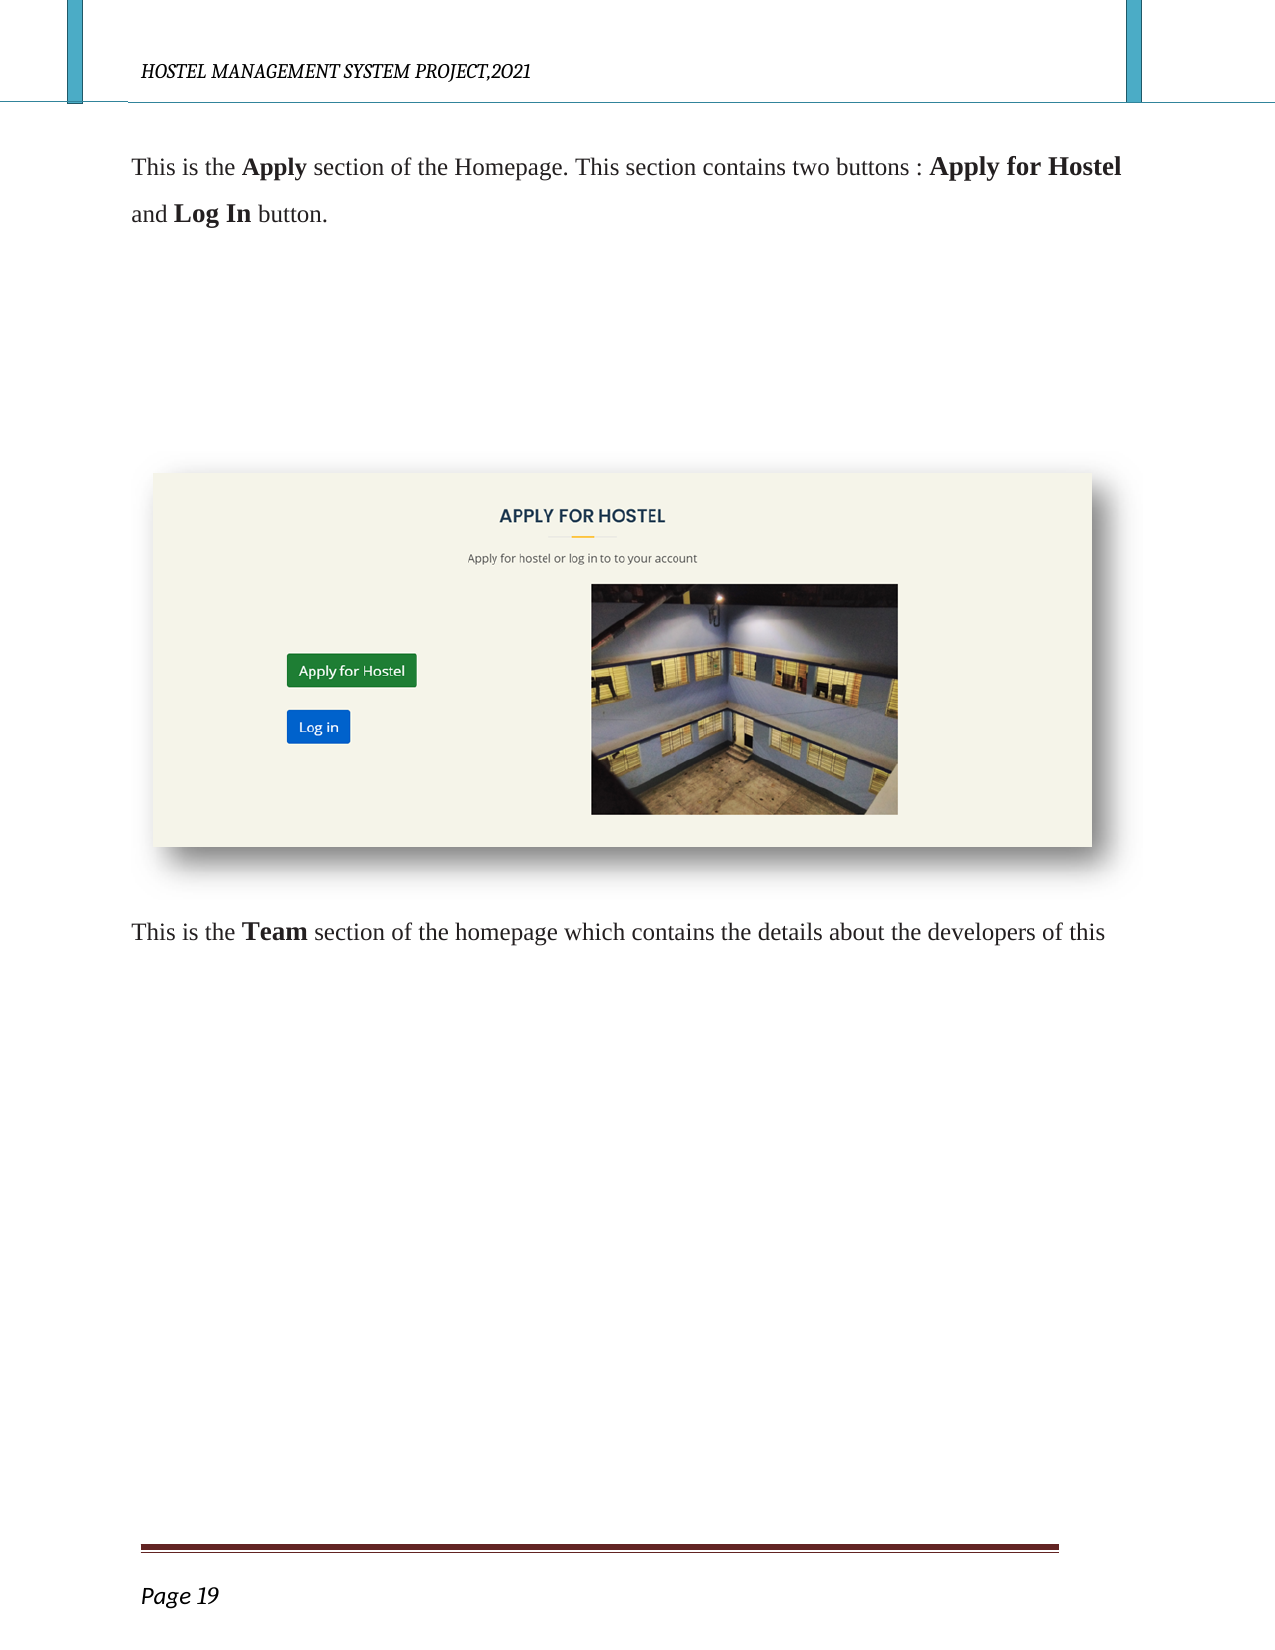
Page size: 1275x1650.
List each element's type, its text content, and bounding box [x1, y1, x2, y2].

picture [131, 451, 1143, 900]
text This is the Apply section of the Homepage. This section contains two buttons : Apply for Hostel and Log In button. This is the Team section of the homepage which contains the details about the developers of this website. Every block contains the name, image and the social links of each developer. [131, 150, 1122, 451]
text This is the Apply section of the Homepage. This section contains two buttons : Apply for Hostel and Log In button. This is the Team section of the homepage which contains the details about the developers of this website. Every block contains the name, image and the social links of each developer. [131, 900, 1122, 946]
